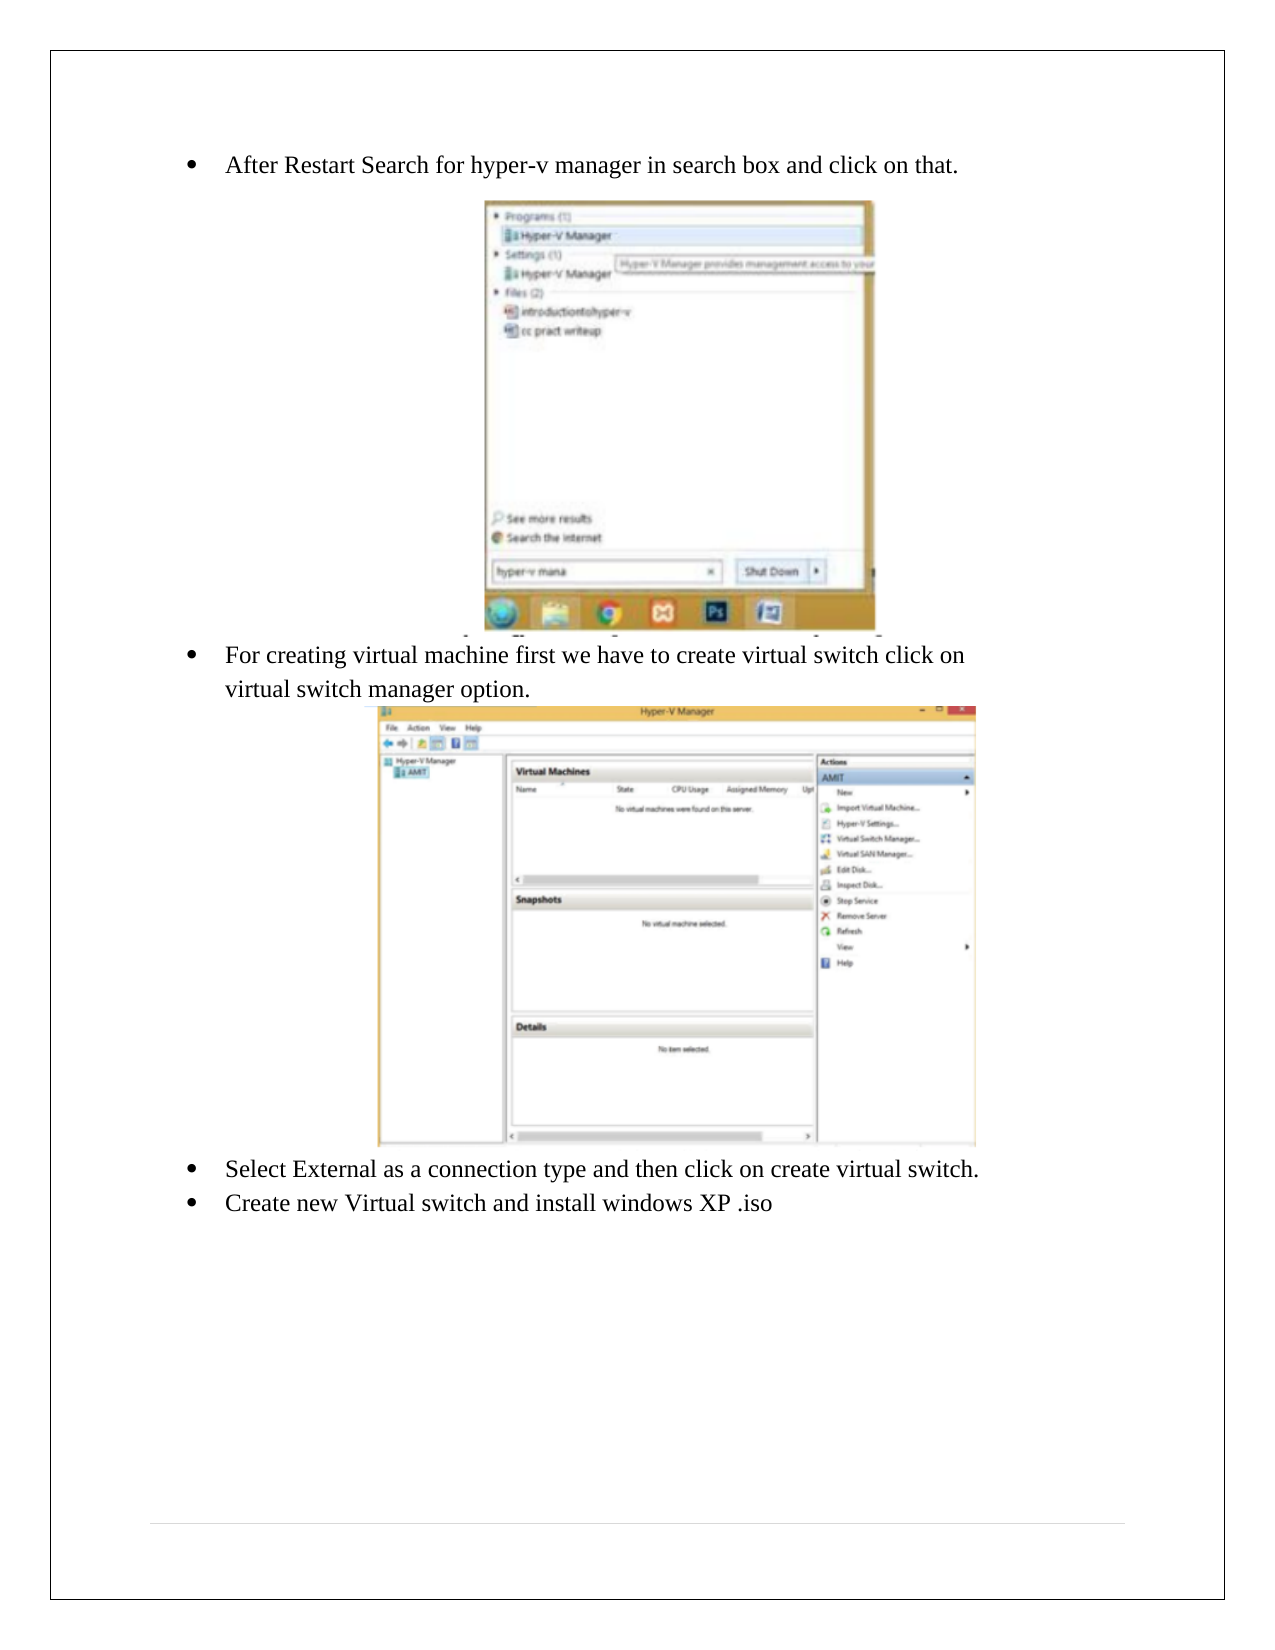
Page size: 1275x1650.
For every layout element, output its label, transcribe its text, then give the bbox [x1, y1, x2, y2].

list Select External as a connection type and then click on create virtual switch. [187, 1154, 1125, 1183]
picture [461, 183, 889, 637]
picture [364, 706, 986, 1151]
text virtual switch manager option. [225, 674, 1125, 702]
list After Restart Search for hyper-v manager in search box and click on that. [187, 150, 1125, 179]
list Create new Virtual switch and install windows XP .iso [187, 1188, 1125, 1216]
list For creating virtual machine first we have to create virtual switch click on [187, 641, 1125, 669]
